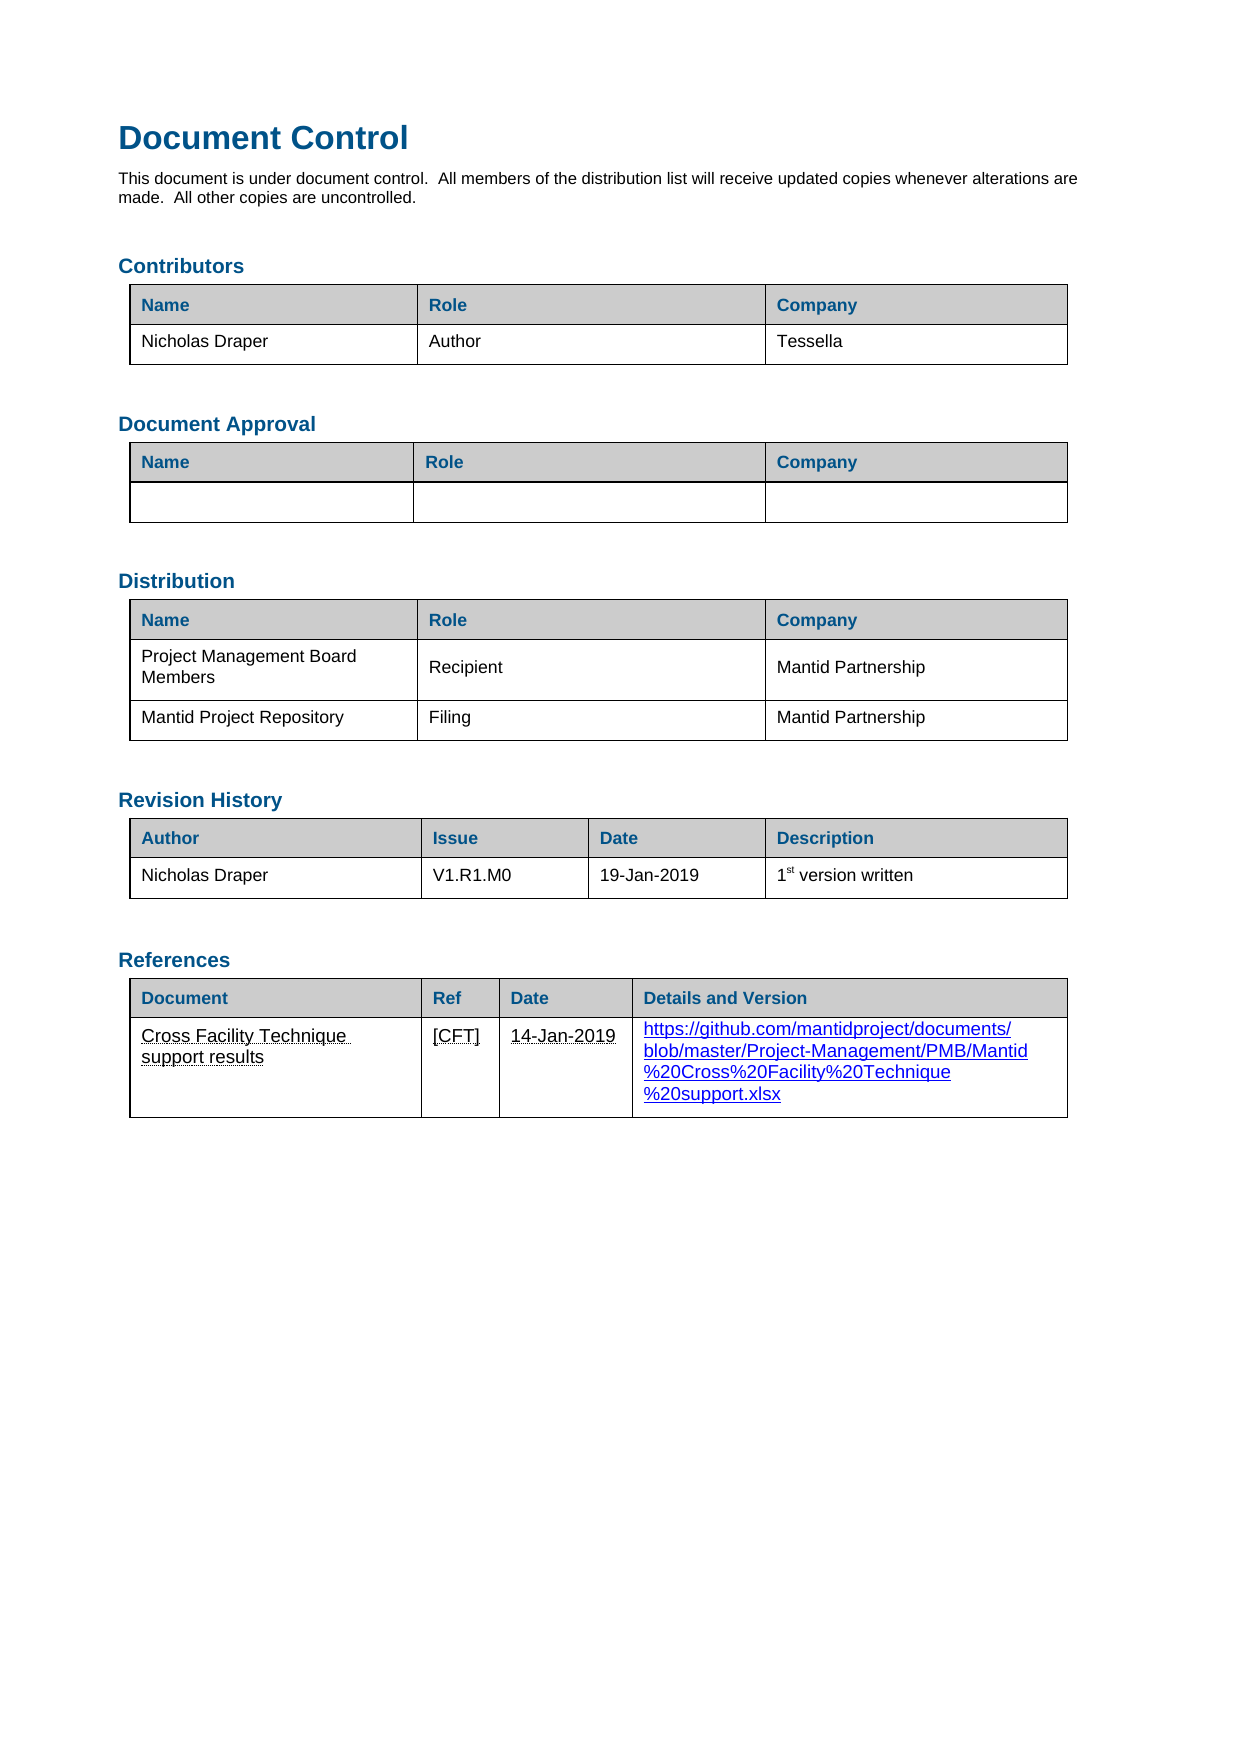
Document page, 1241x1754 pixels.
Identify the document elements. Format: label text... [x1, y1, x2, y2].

table_cell 1st version written [766, 858, 1067, 897]
table_header Name [131, 285, 417, 324]
text Revision History [118, 787, 1122, 811]
text References [118, 947, 1122, 971]
table_cell 19-Jan-2019 [589, 858, 765, 897]
table_header Description [766, 819, 1067, 857]
text Contributors [118, 254, 1122, 278]
table_cell Recipient [418, 640, 765, 699]
table_cell Mantid Project Repository [131, 701, 417, 740]
text Document Approval [118, 412, 1122, 436]
table_cell [414, 483, 765, 522]
table_header Role [418, 600, 765, 639]
table_cell Mantid Partnership [766, 640, 1067, 699]
table_header Name [131, 600, 417, 639]
table_cell https://github.com/mantidproject/documents/blob/master/Project-Management/PMB/Mantid%20Cross%20Facility%20Technique%20support.xlsx [633, 1018, 1067, 1117]
table_cell Cross Facility Technique support results [131, 1018, 421, 1117]
table_cell [131, 483, 413, 522]
table_cell [CFT] [422, 1018, 499, 1117]
table_cell 14-Jan-2019 [500, 1018, 632, 1117]
table_header Issue [422, 819, 588, 857]
table_header Date [500, 979, 632, 1017]
table_header Name [131, 443, 413, 481]
table_cell Tessella [766, 325, 1067, 364]
table_cell Author [418, 325, 765, 364]
subtitle Document Control [118, 118, 1122, 157]
table_header Role [418, 285, 765, 324]
text Distribution [118, 569, 1122, 593]
table_header Ref [422, 979, 499, 1017]
table_cell Mantid Partnership [766, 701, 1067, 740]
table_header Role [414, 443, 765, 481]
table_header Document [131, 979, 421, 1017]
table_cell V1.R1.M0 [422, 858, 588, 897]
table_cell Nicholas Draper [131, 858, 421, 897]
title This document is under document control. All members of the distribution list will receive updated copies whenever alterations are made. All other copies are uncontrolled. [118, 169, 1122, 207]
table_header Details and Version [633, 979, 1067, 1017]
table_cell [766, 483, 1067, 522]
table_header Company [766, 600, 1067, 639]
table_header Date [589, 819, 765, 857]
table_cell Nicholas Draper [131, 325, 417, 364]
table_header Author [131, 819, 421, 857]
table_cell Filing [418, 701, 765, 740]
table_cell Project Management Board Members [131, 640, 417, 699]
table_header Company [766, 285, 1067, 324]
table_header Company [766, 443, 1067, 481]
